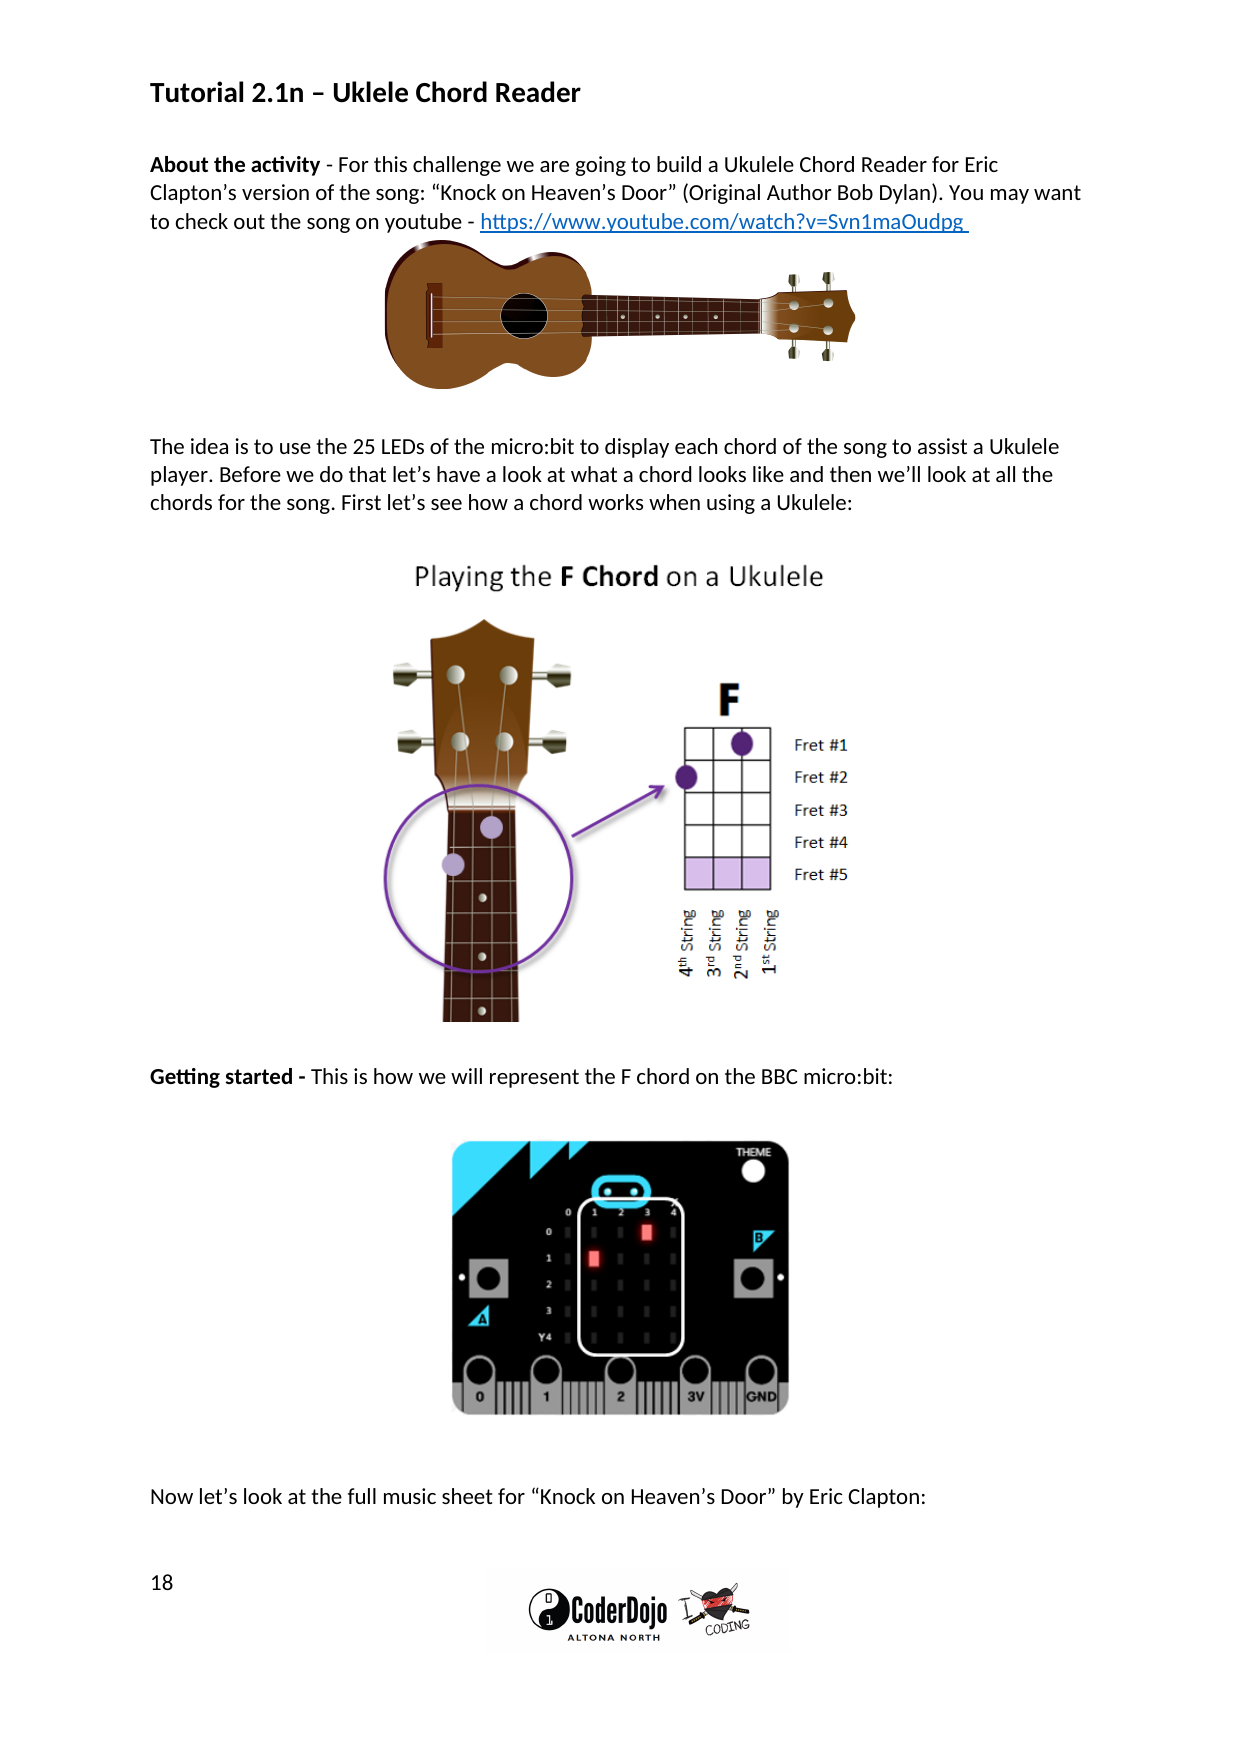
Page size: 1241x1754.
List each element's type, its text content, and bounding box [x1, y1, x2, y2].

text About the activity - For this challenge we are going to build a Ukulele Chord Reader for Eric Clapton’s version of the song: “Knock on Heaven’s Door” (Original Author Bob Dylan). You may want to check out the song on youtube - https://www.youtube.com/watch?v=Svn1maOudpg [150, 150, 1090, 235]
picture [366, 556, 874, 1022]
picture [450, 1139, 791, 1417]
text The idea is to use the 25 LEDs of the micro:bit to display each chord of the song to assist a Ukulele player. Before we do that let’s have a look at what a chord looks like and then we’ll look at all the chords for the song. First let’s see how a chord works when using a Ukulele: [150, 432, 1090, 516]
text Now let’s look at the full music sheet for “Knock on Heaven’s Door” by Eric Clapton: [150, 1482, 1090, 1510]
picture [384, 235, 856, 392]
picture [486, 1568, 792, 1653]
text Getting started - This is how we will represent the F chord on the BBC micro:bit: [150, 1062, 1090, 1090]
